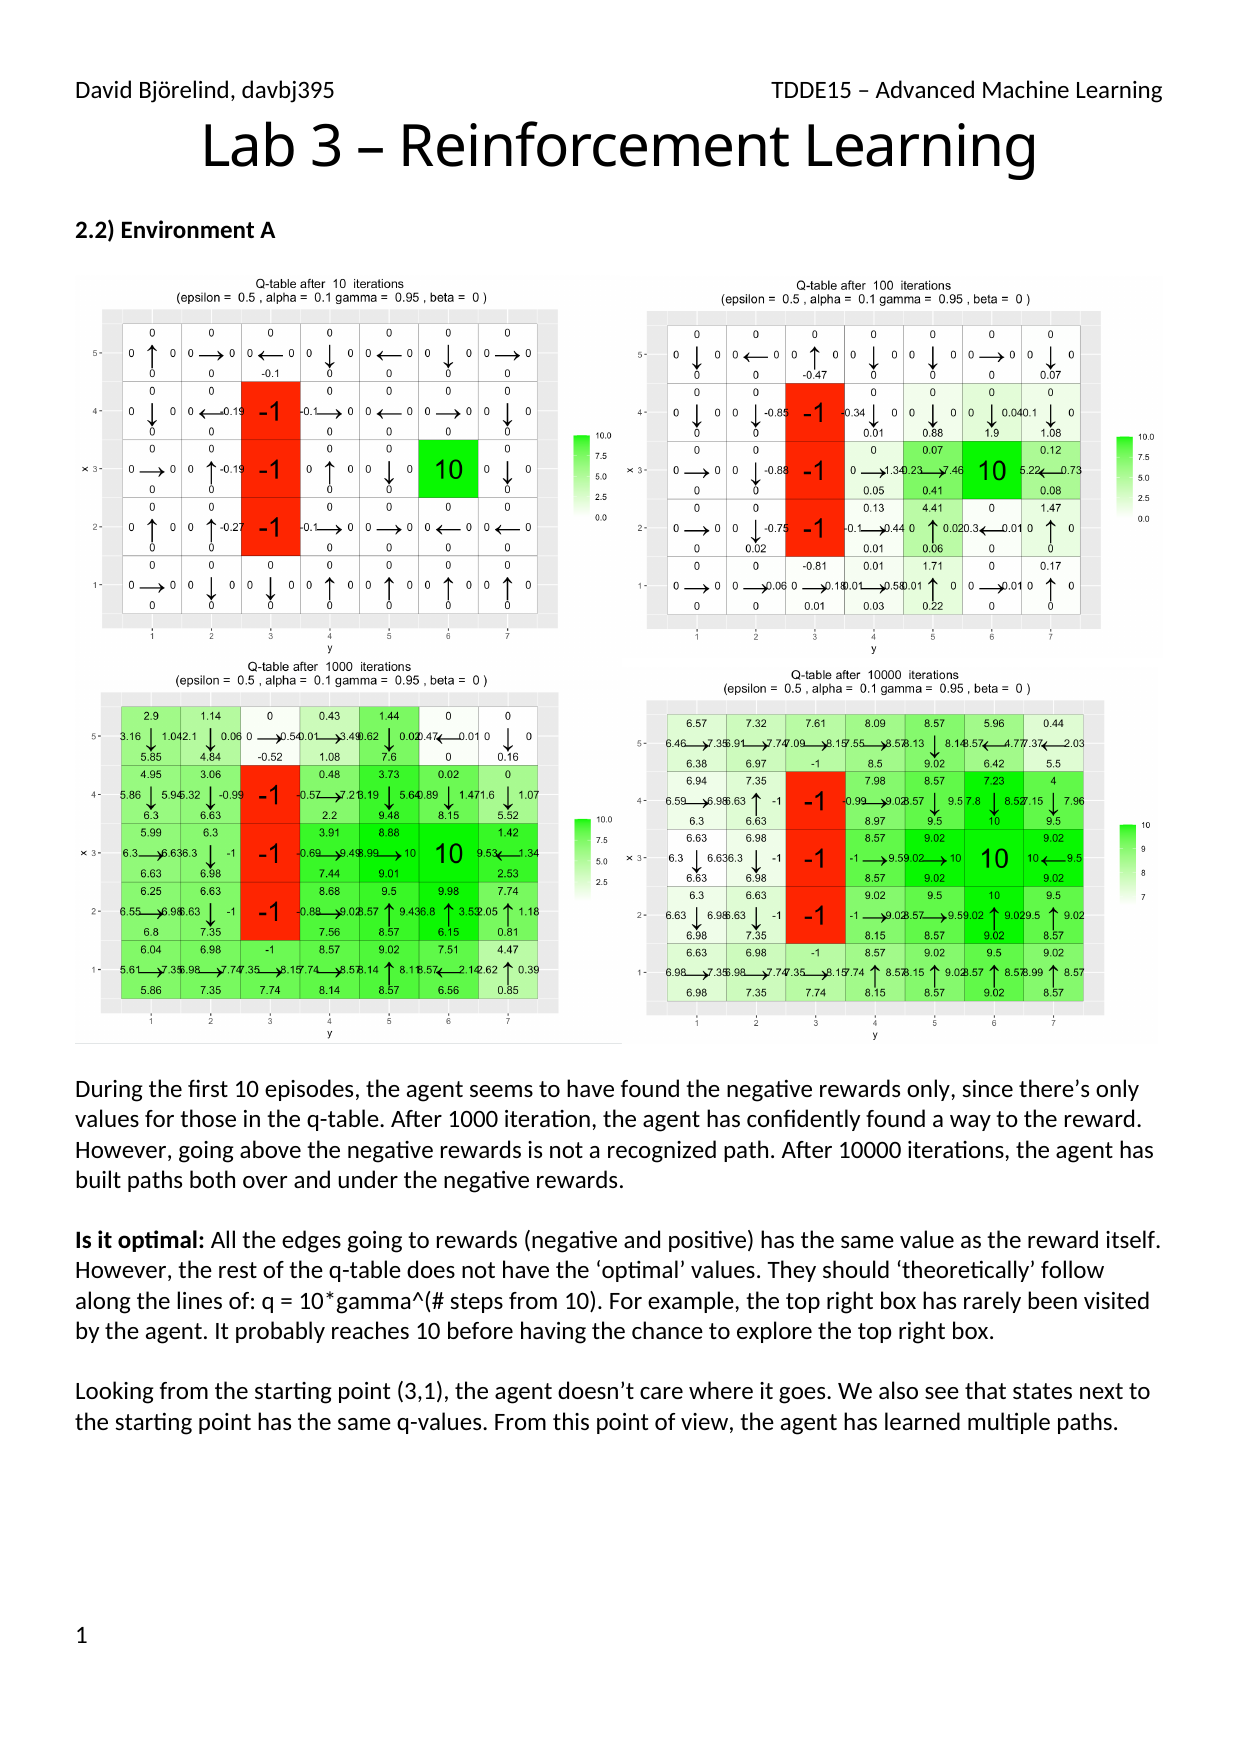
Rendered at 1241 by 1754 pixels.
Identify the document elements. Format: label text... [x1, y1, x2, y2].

text Is it optimal: All the edges going to rewards (negative and positive) has the same value as the reward itself. However, the rest of the q-table does not have the ‘optimal’ values. They should ‘theoretically’ follow along the lines of: q = 10*gamma^(# steps from 10). For example, the top right box has rarely been visited by the agent. It probably reaches 10 before having the chance to explore the top right box. [75, 1224, 1165, 1346]
title Lab 3 – Reinforcement Learning [75, 104, 1165, 184]
text During the first 10 episodes, the agent seems to have found the negative rewards only, since there’s only values for those in the q-table. After 1000 iteration, the agent has confidently found a way to the reward. However, going above the negative rewards is not a recognized path. After 10000 iterations, the agent has built paths both over and under the negative rewards. [75, 1073, 1165, 1195]
text Looking from the starting point (3,1), the agent doesn’t care where it goes. We also see that states next to the starting point has the same q-values. From this point of view, the agent has learned multiple paths. [75, 1375, 1165, 1436]
text 2.2) Environment A [75, 214, 1165, 245]
picture [75, 275, 1163, 1044]
